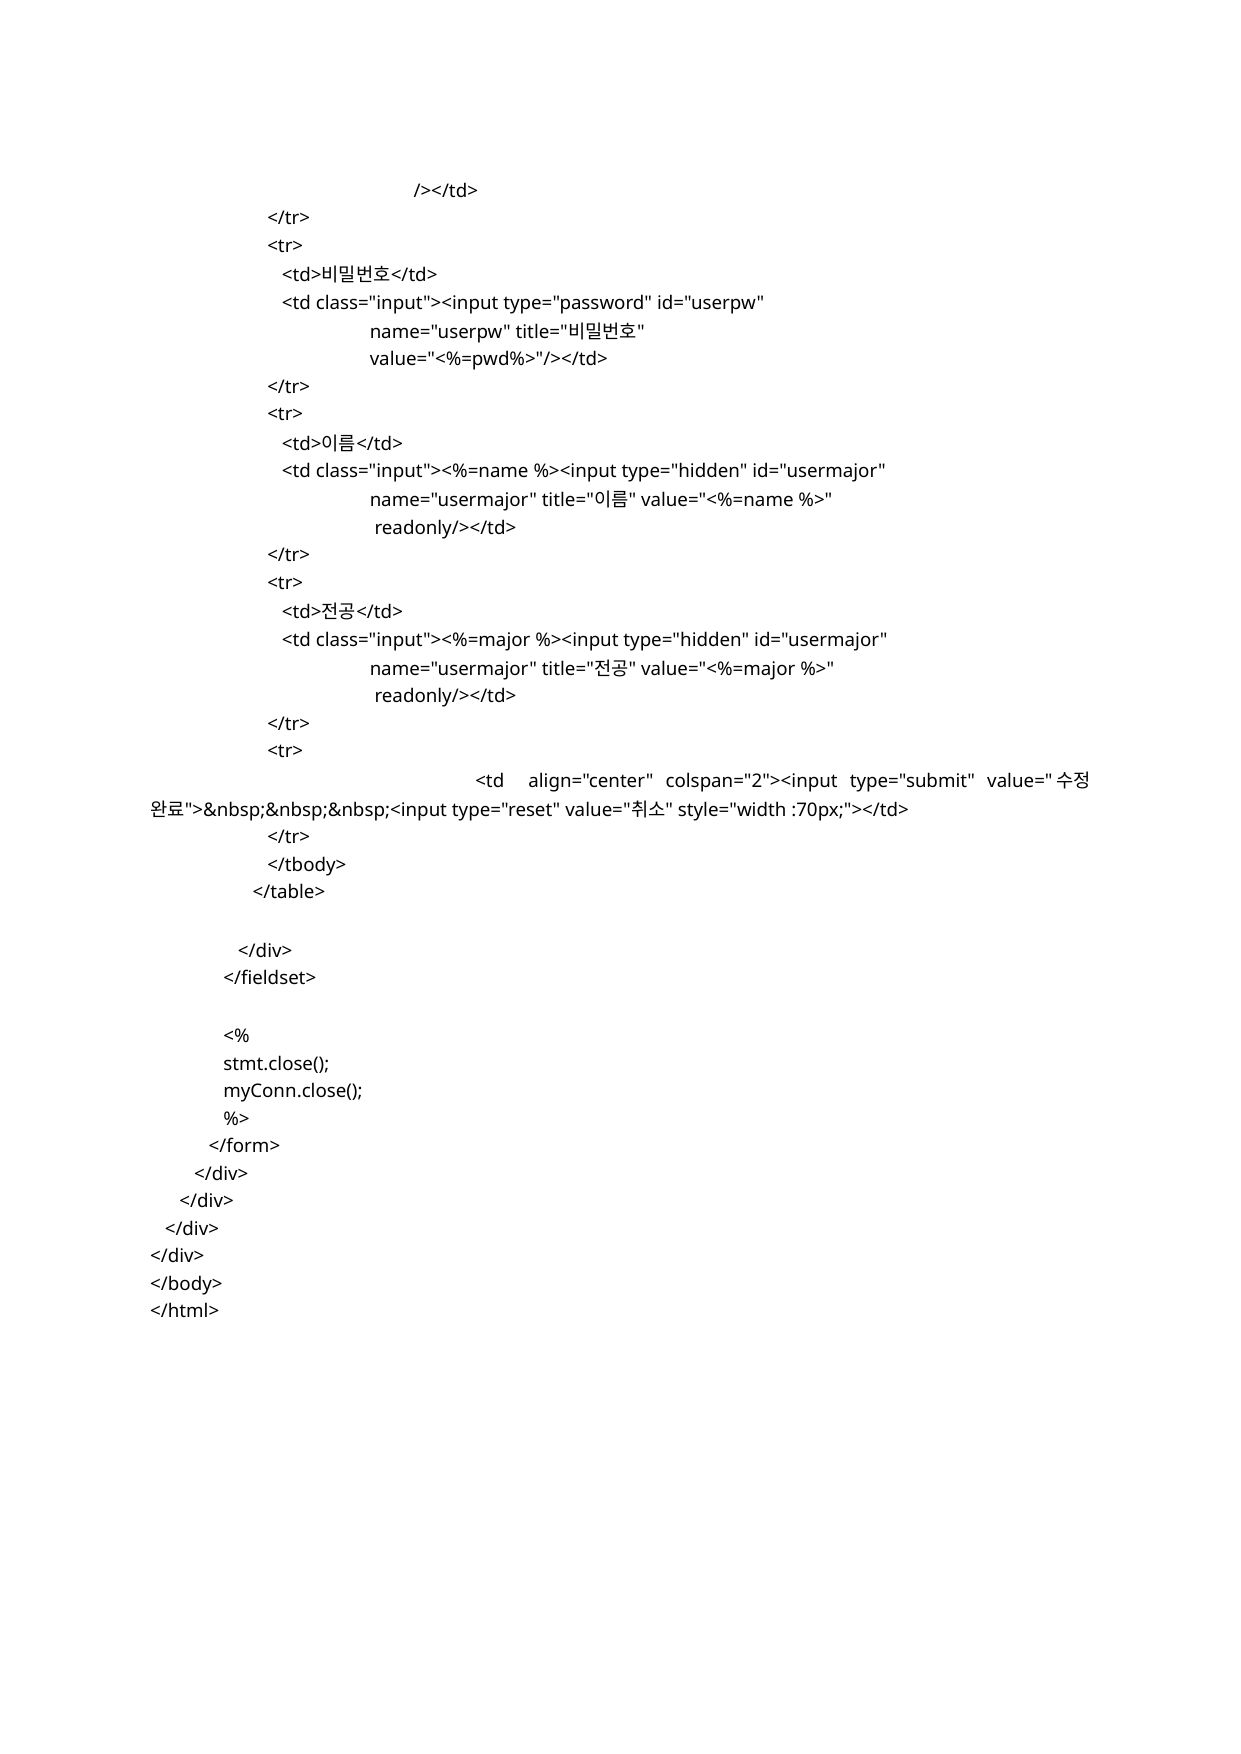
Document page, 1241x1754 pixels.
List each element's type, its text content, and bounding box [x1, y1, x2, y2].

text </div> [150, 1160, 1090, 1186]
text myConn.close(); [150, 1078, 1090, 1103]
text %> [150, 1105, 1090, 1131]
text </div> [150, 1243, 1090, 1268]
text </div> [150, 1215, 1090, 1241]
text <td class="input"><%=major %><input type="hidden" id="usermajor" [150, 626, 1090, 652]
text </tr> [150, 373, 1090, 399]
text </html> [150, 1298, 1090, 1323]
text </div> [150, 937, 1090, 962]
text readonly/></td> [150, 514, 1090, 540]
text </body> [150, 1270, 1090, 1296]
text <tr> [150, 232, 1090, 258]
text <td>비밀번호</td> [150, 260, 1090, 287]
text </table> [150, 879, 1090, 904]
text <td align="center" colspan="2"><input type="submit" value="수정 완료">&nbsp;&nbsp;&nbsp;<input type="reset" value="취소" style="width :70px;"></td> [150, 765, 1090, 822]
text <% [150, 1023, 1090, 1048]
text </tbody> [150, 851, 1090, 877]
text </tr> [150, 205, 1090, 230]
text </fieldset> [150, 964, 1090, 990]
text readonly/></td> [150, 683, 1090, 708]
text name="usermajor" title="전공" value="<%=major %>" [150, 653, 1090, 681]
text name="userpw" title="비밀번호" [150, 316, 1090, 344]
text <td class="input"><%=name %><input type="hidden" id="usermajor" [150, 457, 1090, 483]
text <tr> [150, 401, 1090, 426]
text /></td> [150, 177, 1090, 203]
text <tr> [150, 569, 1090, 595]
text name="usermajor" title="이름" value="<%=name %>" [150, 485, 1090, 512]
text <tr> [150, 738, 1090, 763]
text </div> [150, 1188, 1090, 1213]
text value="<%=pwd%>"/></td> [150, 346, 1090, 371]
text </tr> [150, 824, 1090, 849]
text <td>전공</td> [150, 597, 1090, 624]
text stmt.close(); [150, 1050, 1090, 1076]
text <td class="input"><input type="password" id="userpw" [150, 289, 1090, 314]
text </tr> [150, 710, 1090, 736]
text </form> [150, 1133, 1090, 1158]
text <td>이름</td> [150, 428, 1090, 455]
text </tr> [150, 542, 1090, 567]
